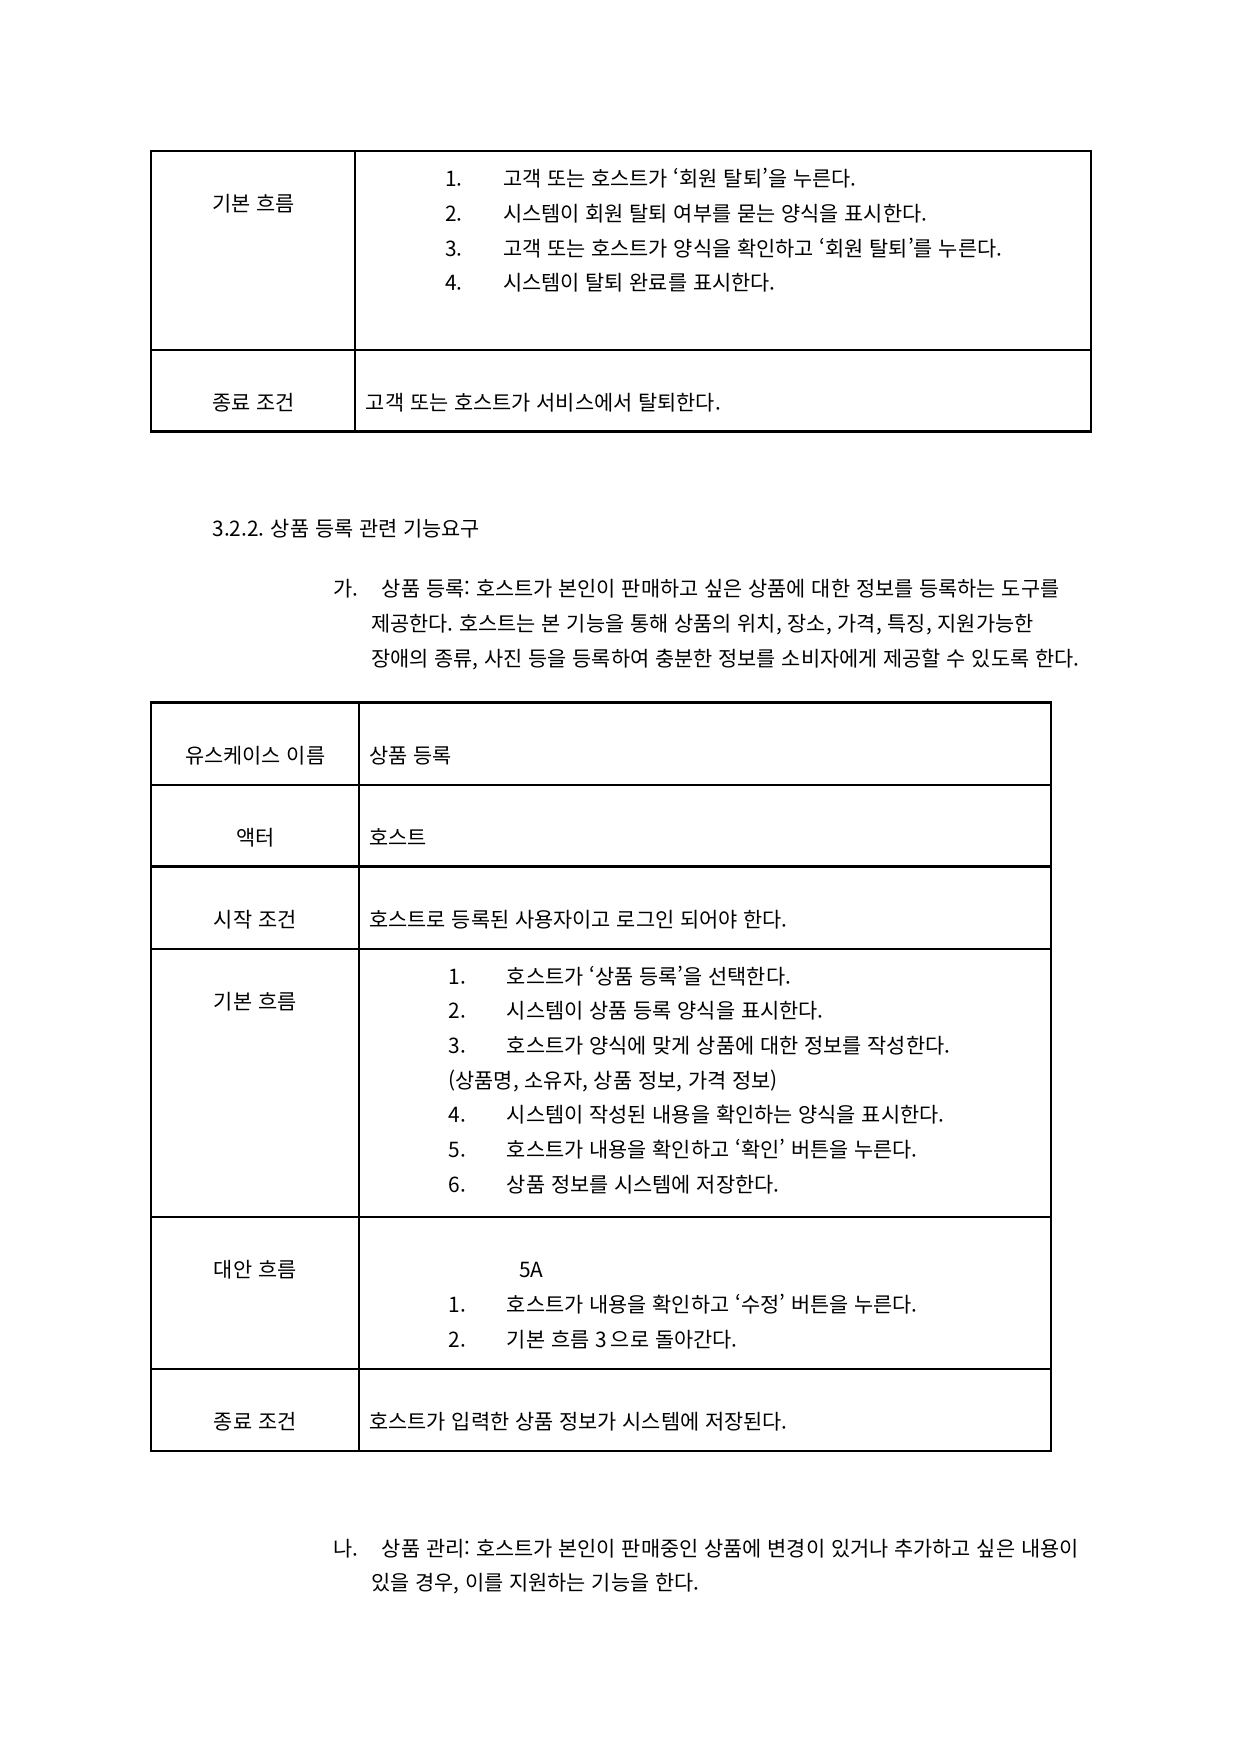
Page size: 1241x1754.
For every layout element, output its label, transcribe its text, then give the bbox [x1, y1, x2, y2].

table_cell 1. 호스트가 ‘상품 등록’을 선택한다. 2. 시스템이 상품 등록 양식을 표시한다. 3. 호스트가 양식에 맞게 상품에 대한 정보를 작성한다. (상품명, 소유자, 상품 정보, 가격 정보) 4. 시스템이 작성된 내용을 확인하는 양식을 표시한다. 5. 호스트가 내용을 확인하고 ‘확인’ 버튼을 누른다. 6. 상품 정보를 시스템에 저장한다. [360, 950, 1050, 1216]
table_cell 기본 흐름 [152, 152, 354, 348]
table_cell 기본 흐름 [152, 950, 358, 1216]
table_cell 종료 조건 [152, 1370, 358, 1449]
table_cell 종료 조건 [152, 351, 354, 430]
table_cell 호스트 [360, 786, 1050, 865]
text 3.2.2. 상품 등록 관련 기능요구 [150, 513, 1090, 543]
table_cell 고객 또는 호스트가 서비스에서 탈퇴한다. [356, 351, 1090, 430]
table_header 유스케이스 이름 [152, 704, 358, 783]
text 가. 상품 등록: 호스트가 본인이 판매하고 싶은 상품에 대한 정보를 등록하는 도구를 제공한다. 호스트는 본 기능을 통해 상품의 위치, 장소, 가격, 특징, 지원가능한 장애의 종류, 사진 등을 등록하여 충분한 정보를 소비자에게 제공할 수 있도록 한다. [333, 572, 1090, 672]
table_cell 1. 고객 또는 호스트가 ‘회원 탈퇴’을 누른다. 2. 시스템이 회원 탈퇴 여부를 묻는 양식을 표시한다. 3. 고객 또는 호스트가 양식을 확인하고 ‘회원 탈퇴’를 누른다. 4. 시스템이 탈퇴 완료를 표시한다. [356, 152, 1090, 348]
text 나. 상품 관리: 호스트가 본인이 판매중인 상품에 변경이 있거나 추가하고 싶은 내용이 있을 경우, 이를 지원하는 기능을 한다. [333, 1532, 1090, 1597]
table_cell 호스트로 등록된 사용자이고 로그인 되어야 한다. [360, 868, 1050, 947]
table_cell 5A 1. 호스트가 내용을 확인하고 ‘수정’ 버튼을 누른다. 2. 기본 흐름 3으로 돌아간다. [360, 1218, 1050, 1367]
table_cell 시작 조건 [152, 868, 358, 947]
table_header 상품 등록 [360, 704, 1050, 783]
table_cell 호스트가 입력한 상품 정보가 시스템에 저장된다. [360, 1370, 1050, 1449]
table_cell 대안 흐름 [152, 1218, 358, 1367]
table_cell 액터 [152, 786, 358, 865]
